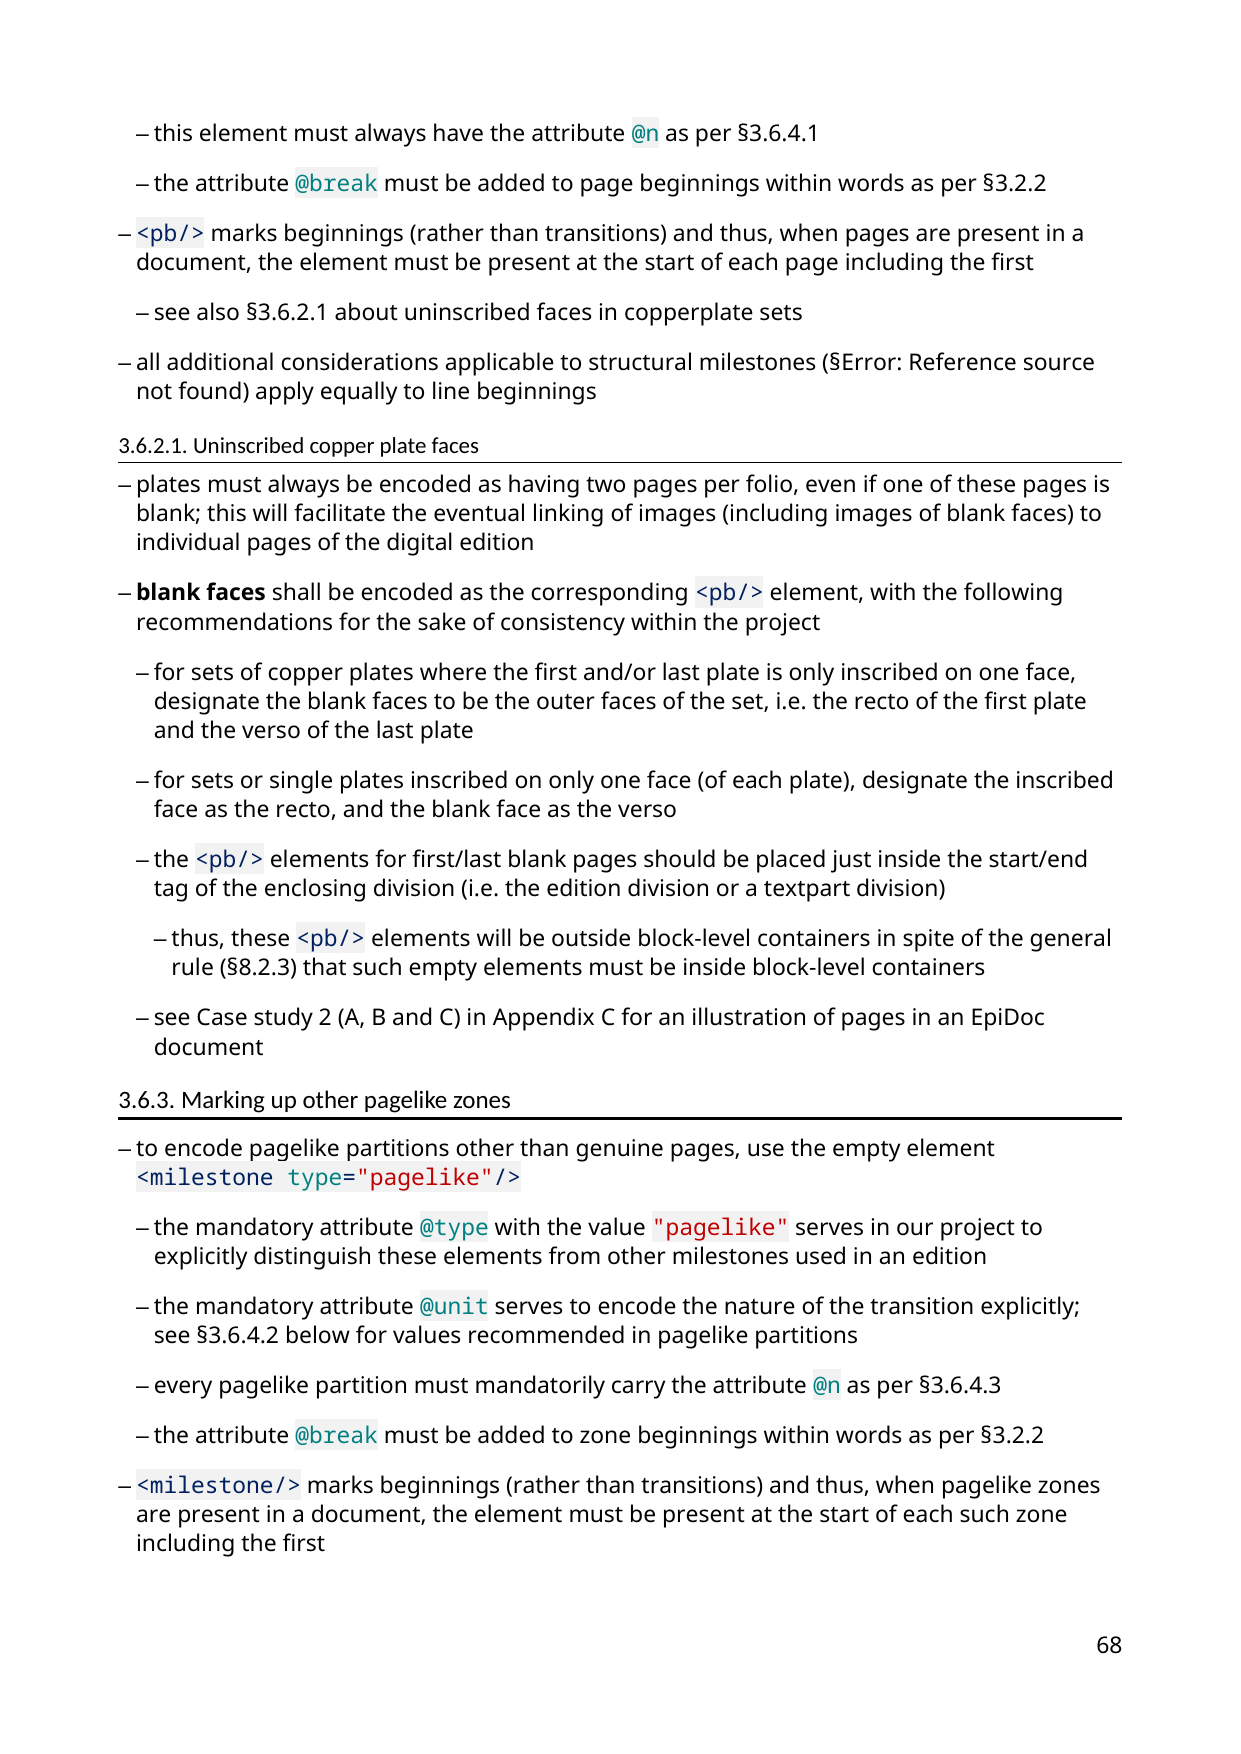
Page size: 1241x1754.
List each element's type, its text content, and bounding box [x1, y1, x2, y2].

list <pb/> marks beginnings (rather than transitions) and thus, when pages are present in a document, the element must be present at the start of each page including the first [118, 218, 1122, 276]
list this element must always have the attribute @n as per §3.6.4.1 [136, 118, 632, 147]
subtitle Uninscribed copper plate faces [118, 431, 1122, 462]
list for sets of copper plates where the first and/or last plate is only inscribed on one face, designate the blank faces to be the outer faces of the set, i.e. the recto of the first plate and the verso of the last plate [136, 657, 1122, 744]
list thus, these <pb/> elements will be outside block-level containers in spite of the general rule (§8.2.3) that such empty elements must be inside block-level containers [153, 923, 1122, 982]
list to encode pagelike partitions other than genuine pages, use the empty element <milestone type="pagelike"/> [118, 1133, 1122, 1191]
list see also §3.6.2.1 about uninscribed faces in copperplate sets [136, 297, 1122, 326]
list see Case study 2 (A, B and C) in Appendix C for an illustration of pages in an EpiDoc document [136, 1002, 1122, 1061]
list plates must always be encoded as having two pages per folio, even if one of these pages is blank; this will facilitate the eventual linking of images (including images of blank faces) to individual pages of the digital edition [118, 469, 1122, 557]
list for sets or single plates inscribed on only one face (of each plate), designate the inscribed face as the recto, and the blank face as the verso [136, 765, 1122, 823]
list the attribute @break must be added to zone beginnings within words as per §3.2.2 [378, 1420, 1122, 1449]
list <milestone/> marks beginnings (rather than transitions) and thus, when pagelike zones are present in a document, the element must be present at the start of each such zone including the first [118, 1470, 1122, 1558]
list every pagelike partition must mandatorily carry the attribute @n as per §3.6.4.3 [136, 1370, 813, 1399]
list this element must always have the attribute @n as per §3.6.4.1 [659, 118, 1122, 147]
list the <pb/> elements for first/last blank pages should be placed just inside the start/end tag of the enclosing division (i.e. the edition division or a textpart division) [136, 844, 1122, 902]
subtitle Marking up other pagelike zones [118, 1082, 1122, 1117]
list every pagelike partition must mandatorily carry the attribute @n as per §3.6.4.3 [841, 1370, 1122, 1399]
list the mandatory attribute @type with the value "pagelike" serves in our project to explicitly distinguish these elements from other milestones used in an edition [136, 1212, 1122, 1270]
list the attribute @break must be added to page beginnings within words as per §3.2.2 [378, 168, 1122, 197]
list the mandatory attribute @unit serves to encode the nature of the transition explicitly; see §3.6.4.2 below for values recommended in pagelike partitions [136, 1291, 1122, 1349]
list blank faces shall be encoded as the corresponding <pb/> element, with the following recommendations for the sake of consistency within the project [118, 577, 1122, 636]
